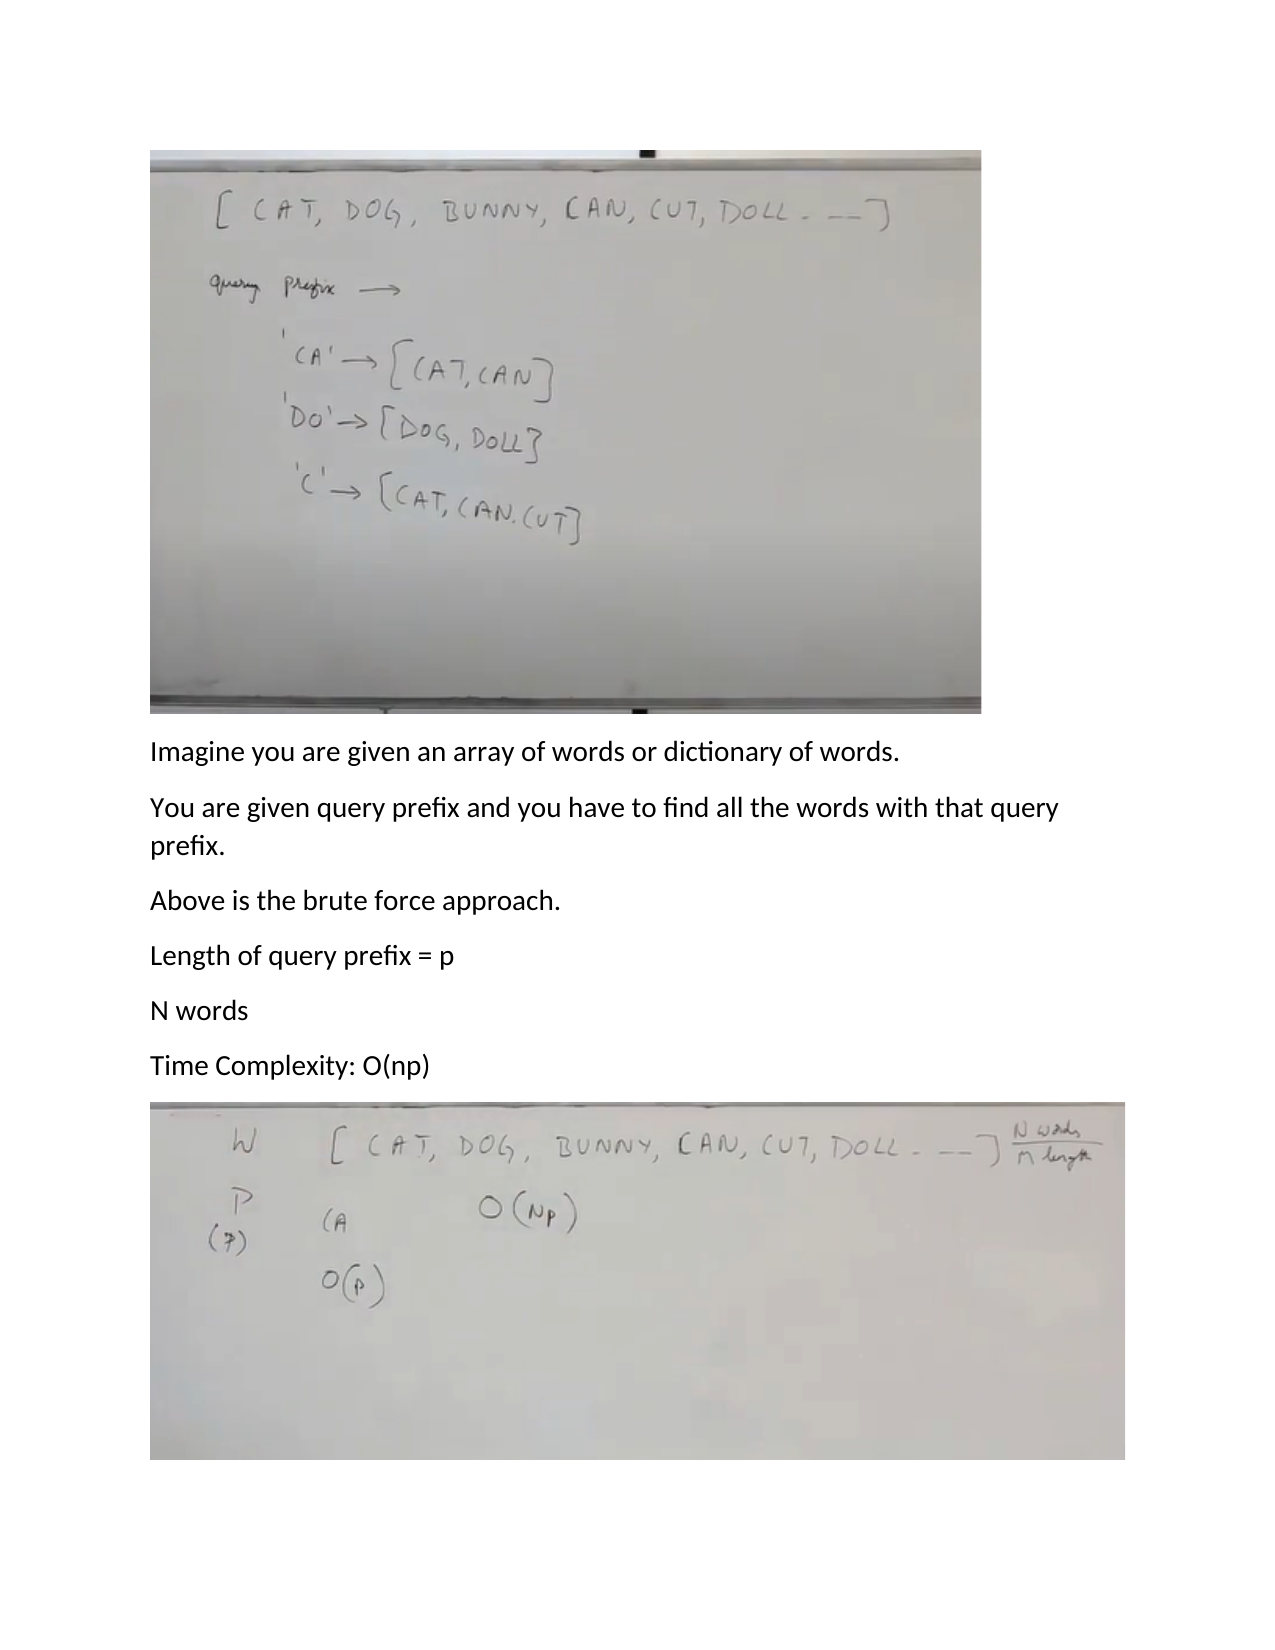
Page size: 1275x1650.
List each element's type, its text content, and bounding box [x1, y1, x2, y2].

text Above is the brute force approach. [150, 882, 1125, 918]
text Time Complexity: O(np) [150, 1047, 1125, 1083]
picture [150, 150, 982, 714]
text Length of query prefix = p [150, 937, 1125, 973]
text Imagine you are given an array of words or dictionary of words. [150, 733, 1125, 769]
picture [150, 1102, 1125, 1460]
text You are given query prefix and you have to find all the words with that query prefix. [150, 789, 1125, 863]
text N words [150, 992, 1125, 1028]
